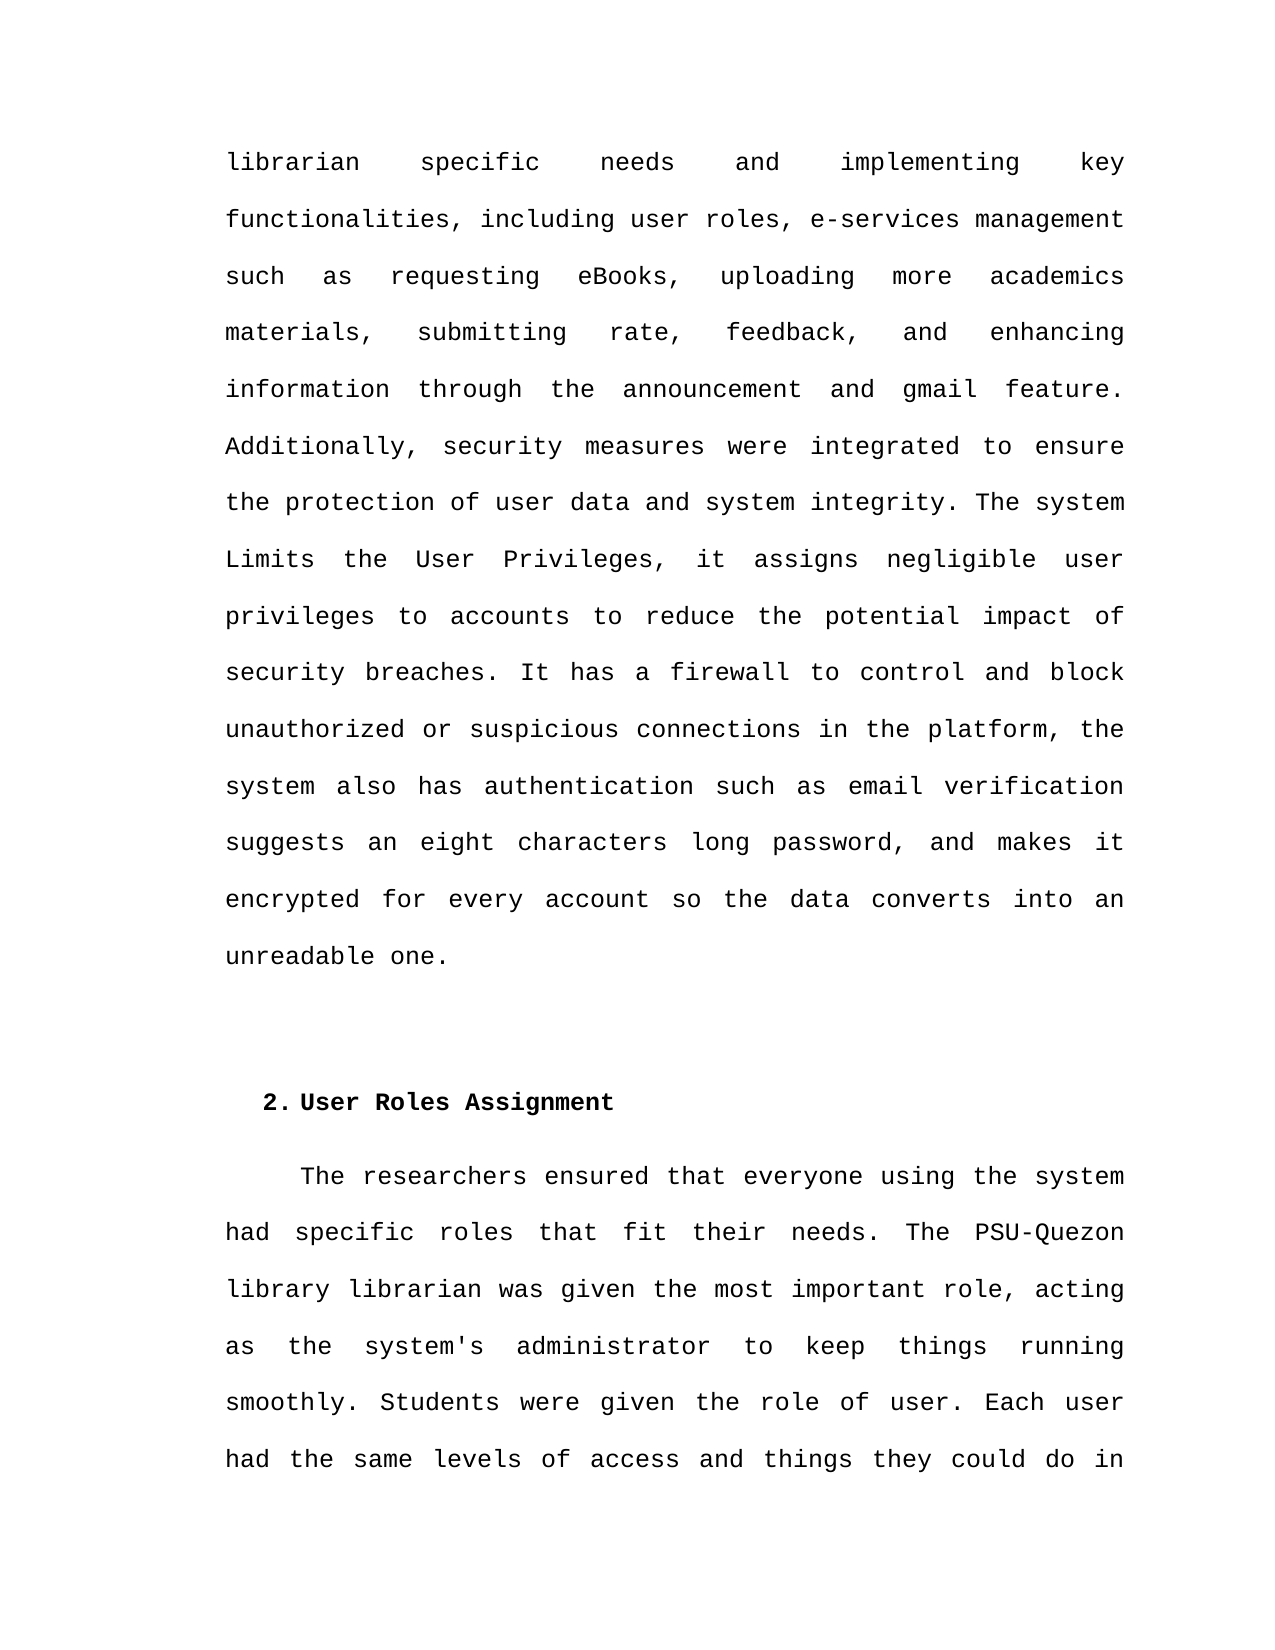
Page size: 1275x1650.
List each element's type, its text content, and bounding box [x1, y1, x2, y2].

list User Roles Assignment [262, 1090, 1125, 1118]
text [225, 150, 1125, 972]
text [225, 1163, 1125, 1475]
